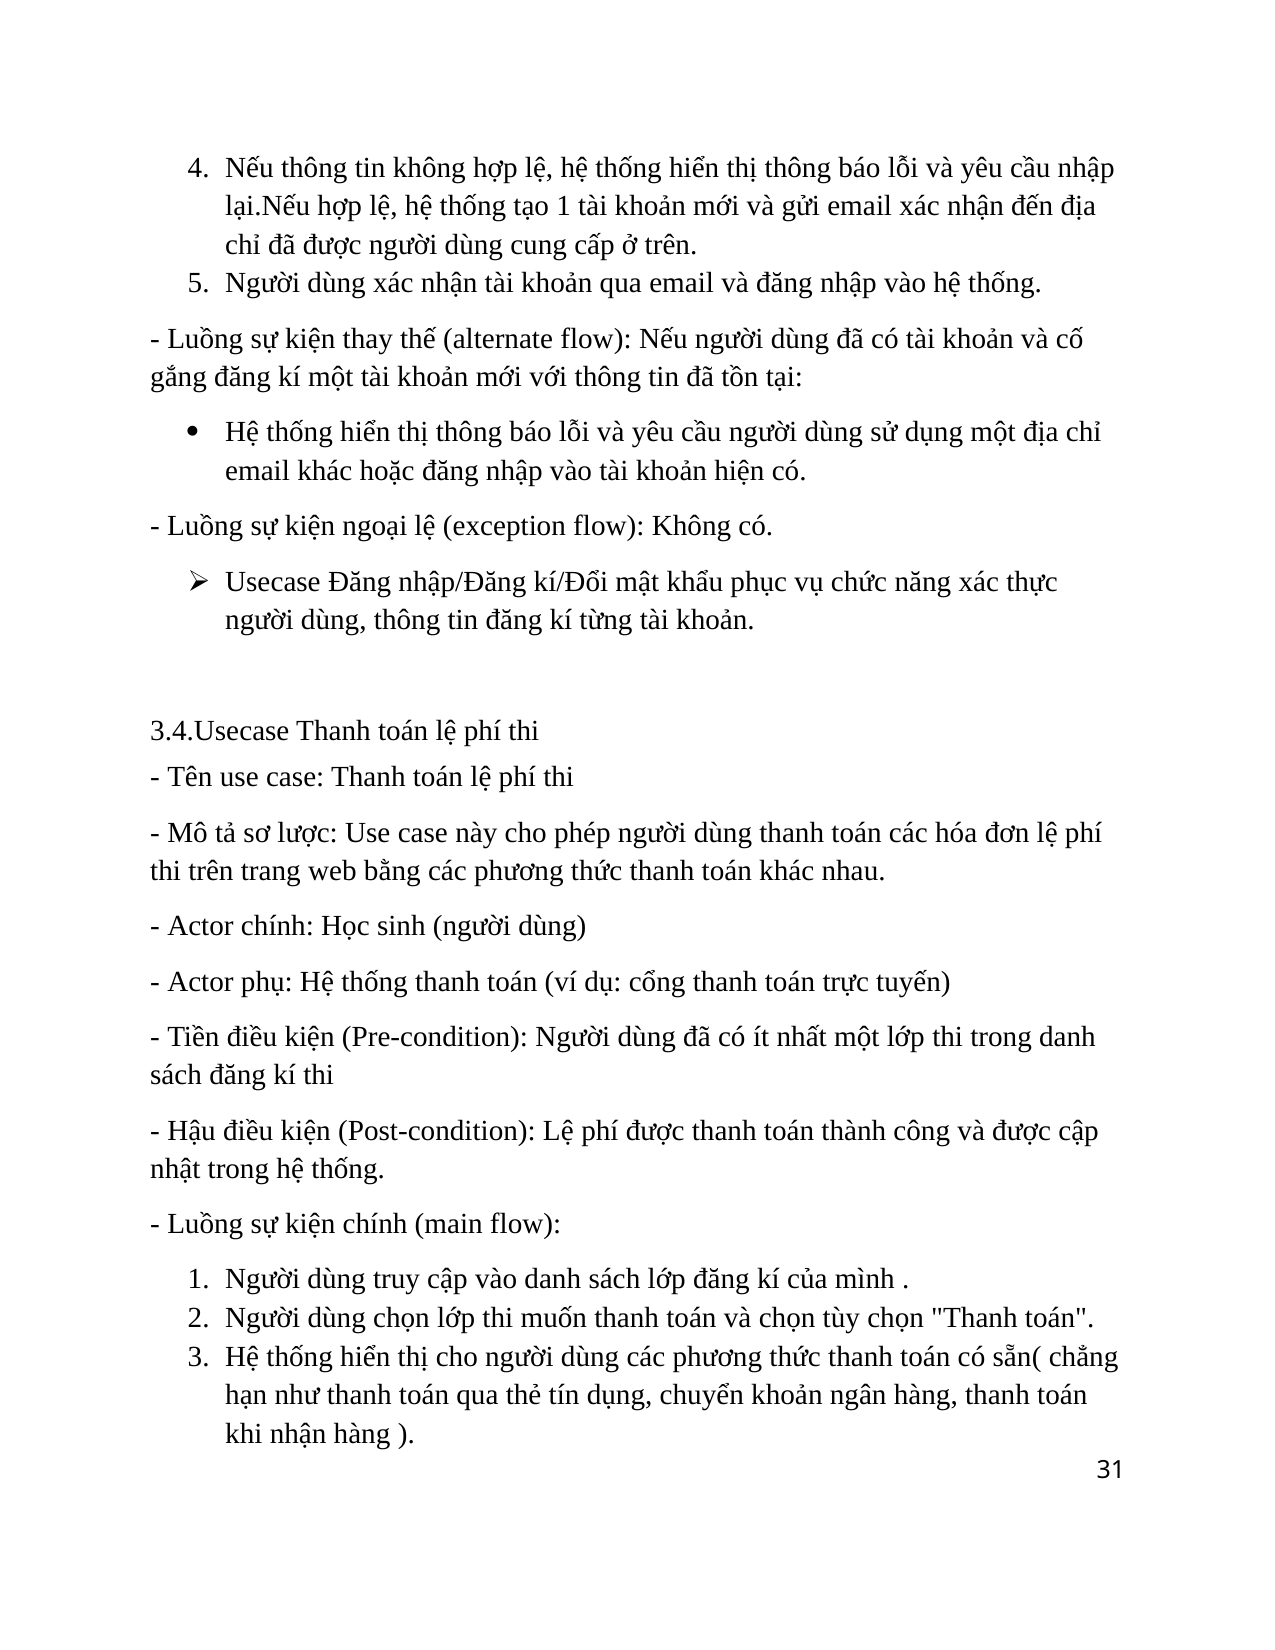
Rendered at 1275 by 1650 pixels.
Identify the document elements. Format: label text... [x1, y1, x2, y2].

subtitle 3.4.Usecase Thanh toán lệ phí thi [150, 713, 1125, 746]
text - Luồng sự kiện ngoại lệ (exception flow): Không có. [150, 508, 1125, 542]
text - Actor chính: Học sinh (người dùng) [150, 908, 1125, 942]
list Người dùng truy cập vào danh sách lớp đăng kí của mình . [187, 1262, 1125, 1295]
list Hệ thống hiển thị thông báo lỗi và yêu cầu người dùng sử dụng một địa chỉ email khác hoặc đăng nhập vào tài khoản hiện có. [187, 414, 1125, 487]
text - Tên use case: Thanh toán lệ phí thi [150, 759, 1125, 793]
list Người dùng xác nhận tài khoản qua email và đăng nhập vào hệ thống. [187, 266, 1125, 299]
text - Luồng sự kiện thay thế (alternate flow): Nếu người dùng đã có tài khoản và cố gắng đăng kí một tài khoản mới với thông tin đã tồn tại: [150, 321, 1125, 393]
list Người dùng chọn lớp thi muốn thanh toán và chọn tùy chọn "Thanh toán". [187, 1300, 1125, 1334]
list Hệ thống hiển thị cho người dùng các phương thức thanh toán có sẵn( chẳng hạn như thanh toán qua thẻ tín dụng, chuyển khoản ngân hàng, thanh toán khi nhận hàng ). [187, 1339, 1125, 1449]
text - Hậu điều kiện (Post-condition): Lệ phí được thanh toán thành công và được cập nhật trong hệ thống. [150, 1113, 1125, 1185]
list Nếu thông tin không hợp lệ, hệ thống hiển thị thông báo lỗi và yêu cầu nhập lại.Nếu hợp lệ, hệ thống tạo 1 tài khoản mới và gửi email xác nhận đến địa chỉ đã được người dùng cung cấp ở trên. [187, 150, 1125, 261]
text - Luồng sự kiện chính (main flow): [150, 1206, 1125, 1240]
text - Mô tả sơ lược: Use case này cho phép người dùng thanh toán các hóa đơn lệ phí thi trên trang web bằng các phương thức thanh toán khác nhau. [150, 815, 1125, 887]
text - Tiền điều kiện (Pre-condition): Người dùng đã có ít nhất một lớp thi trong danh sách đăng kí thi [150, 1019, 1125, 1091]
list Usecase Đăng nhập/Đăng kí/Đổi mật khẩu phục vụ chức năng xác thực người dùng, thông tin đăng kí từng tài khoản. [187, 564, 1125, 636]
text - Actor phụ: Hệ thống thanh toán (ví dụ: cổng thanh toán trực tuyến) [150, 964, 1125, 997]
